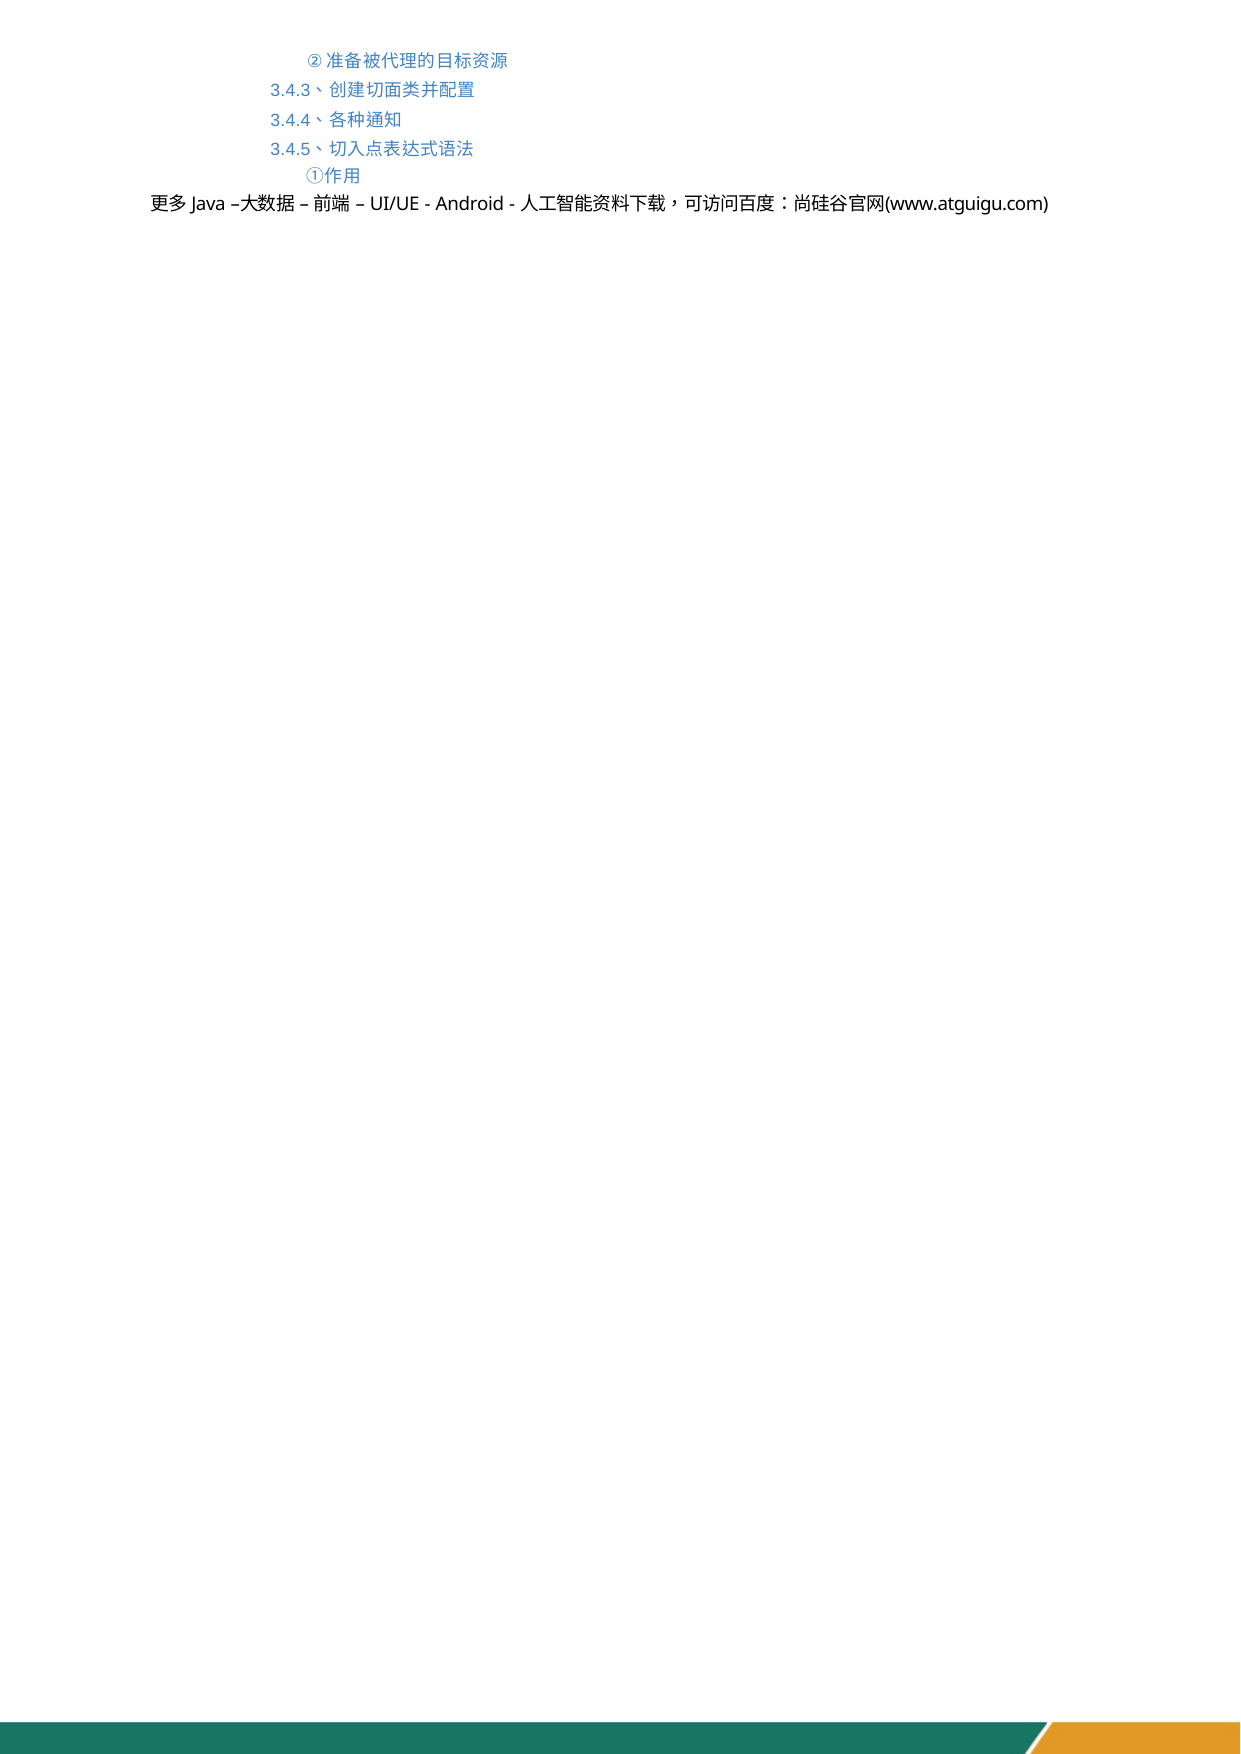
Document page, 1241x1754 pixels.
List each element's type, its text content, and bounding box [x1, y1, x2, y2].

text 3.4.5、切入点表达式语法①作用 [270, 136, 477, 188]
text ②准备被代理的目标资源3.4.3、创建切面类并配置3.4.4、各种通知 [270, 49, 509, 131]
text 更多Java –大数据 – 前端 – UI/UE - Android - 人工智能资料下载，可访问百度：尚硅谷官网(www.atguigu.com) [150, 192, 1097, 216]
picture [0, 1720, 1241, 1754]
